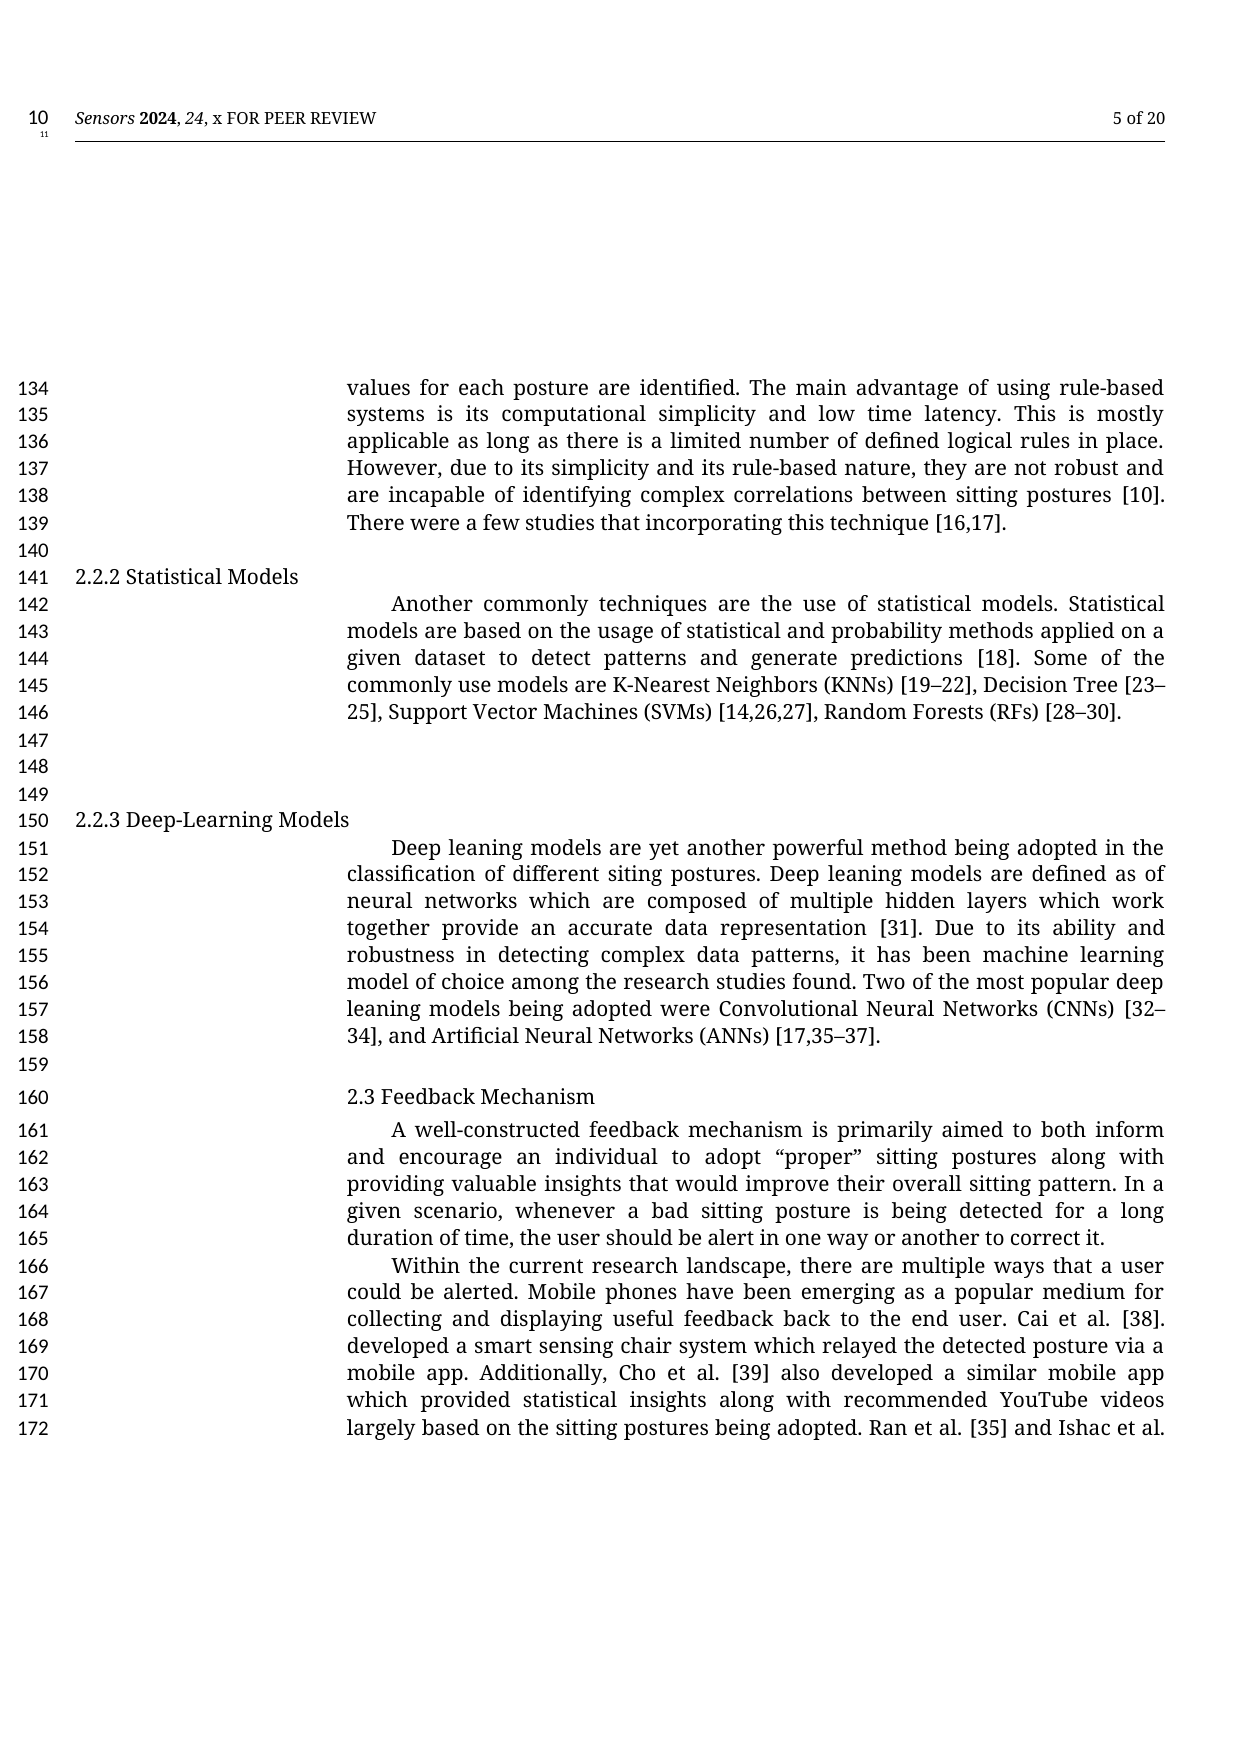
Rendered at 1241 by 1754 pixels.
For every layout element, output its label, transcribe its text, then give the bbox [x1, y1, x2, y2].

text 2.2.3 Deep-Learning Models [75, 806, 1165, 833]
text 2.2.2 Statistical Models [75, 563, 1165, 590]
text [347, 374, 1165, 536]
subtitle 2.3 Feedback Mechanism [347, 1083, 1165, 1110]
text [347, 1252, 1165, 1441]
text Deep leaning models are yet another powerful method being adopted in the classification of different siting postures. Deep leaning models are defined as of neural networks which are composed of multiple hidden layers which work together provide an accurate data representation [31]. Due to its ability and robustness in detecting complex data patterns, it has been machine learning model of choice among the research studies found. Two of the most popular deep leaning models being adopted were Convolutional Neural Networks (CNNs) [32–34], and Artificial Neural Networks (ANNs) [17,35–37]. [347, 833, 1165, 1050]
text Another commonly techniques are the use of statistical models. Statistical models are based on the usage of statistical and probability methods applied on a given dataset to detect patterns and generate predictions [18]. Some of the commonly use models are K-Nearest Neighbors (KNNs) [19–22], Decision Tree [23–25], Support Vector Machines (SVMs) [14,26,27], Random Forests (RFs) [28–30]. [347, 590, 1165, 725]
text A well-constructed feedback mechanism is primarily aimed to both inform and encourage an individual to adopt “proper” sitting postures along with providing valuable insights that would improve their overall sitting pattern. In a given scenario, whenever a bad sitting posture is being detected for a long duration of time, the user should be alert in one way or another to correct it. [347, 1116, 1165, 1252]
